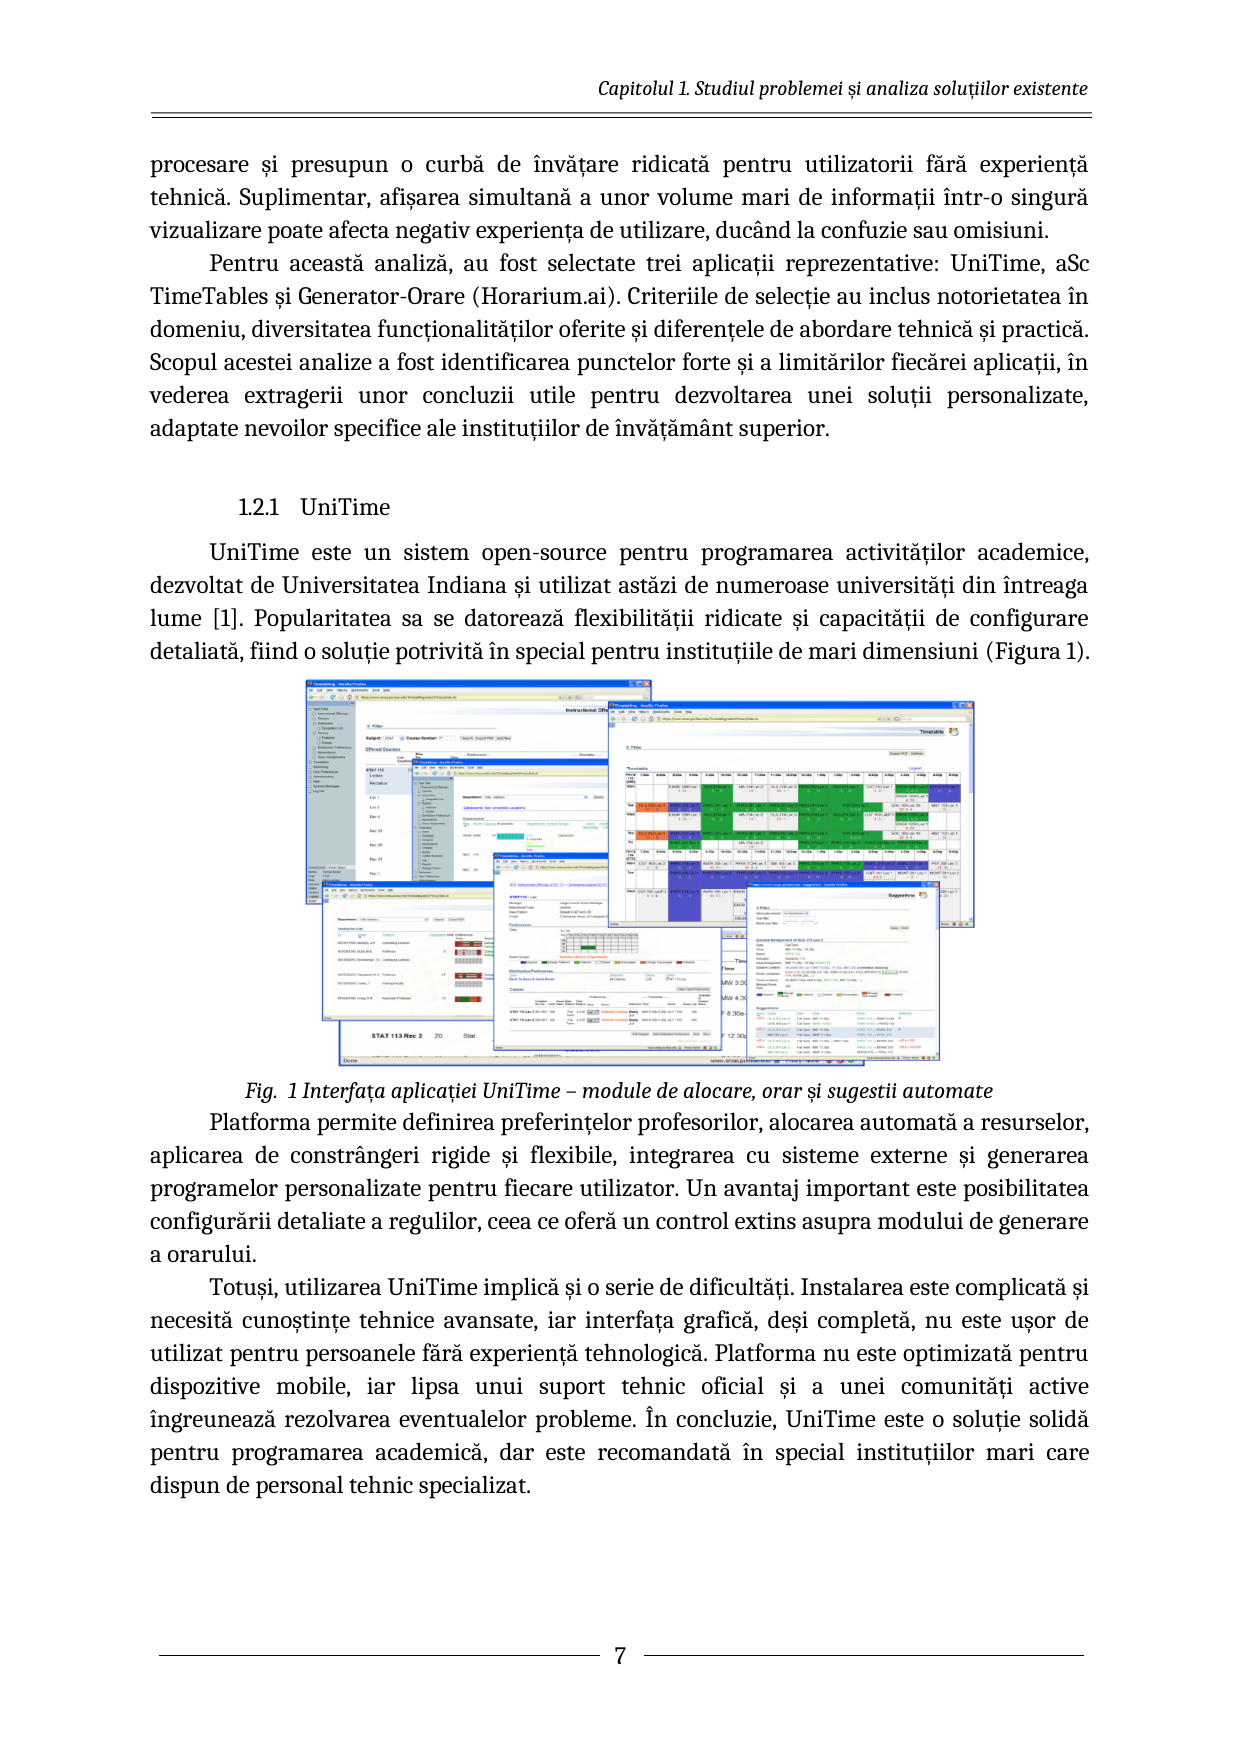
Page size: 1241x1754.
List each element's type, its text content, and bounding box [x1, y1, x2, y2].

subtitle UniTime [238, 493, 1090, 521]
picture [229, 670, 1011, 1074]
text Platforma permite definirea preferințelor profesorilor, alocarea automată a resurselor, aplicarea de constrângeri rigide și flexibile, integrarea cu sisteme externe și generarea programelor personalizate pentru fiecare utilizator. Un avantaj important este posibilitatea configurării detaliate a regulilor, ceea ce oferă un control extins asupra modului de generare a orarului. [150, 1108, 1090, 1269]
text Totuși, utilizarea UniTime implică și o serie de dificultăți. Instalarea este complicată și necesită cunoștințe tehnice avansate, iar interfața grafică, deși completă, nu este ușor de utilizat pentru persoanele fără experiență tehnologică. Platforma nu este optimizată pentru dispozitive mobile, iar lipsa unui suport tehnic oficial și a unei comunități active îngreunează rezolvarea eventualelor probleme. În concluzie, UniTime este o soluție solidă pentru programarea academică, dar este recomandată în special instituțiilor mari care dispun de personal tehnic specializat. [150, 1273, 1090, 1500]
subtitle Fig. 1 Interfața aplicației UniTime – module de alocare, orar și sugestii automate [150, 1078, 1090, 1104]
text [150, 150, 1090, 245]
text Pentru această analiză, au fost selectate trei aplicații reprezentative: UniTime, aSc TimeTables și Generator-Orare (Horarium.ai). Criteriile de selecție au inclus notorietatea în domeniu, diversitatea funcționalităților oferite și diferențele de abordare tehnică și practică. Scopul acestei analize a fost identificarea punctelor forte și a limitărilor fiecărei aplicații, în vederea extragerii unor concluzii utile pentru dezvoltarea unei soluții personalizate, adaptate nevoilor specifice ale instituțiilor de învățământ superior. [150, 249, 1090, 443]
text UniTime este un sistem open-source pentru programarea activităților academice, dezvoltat de Universitatea Indiana și utilizat astăzi de numeroase universități din întreaga lume [1]. Popularitatea sa se datorează flexibilității ridicate și capacității de configurare detaliată, fiind o soluție potrivită în special pentru instituțiile de mari dimensiuni (Figura 1). [150, 538, 1090, 666]
